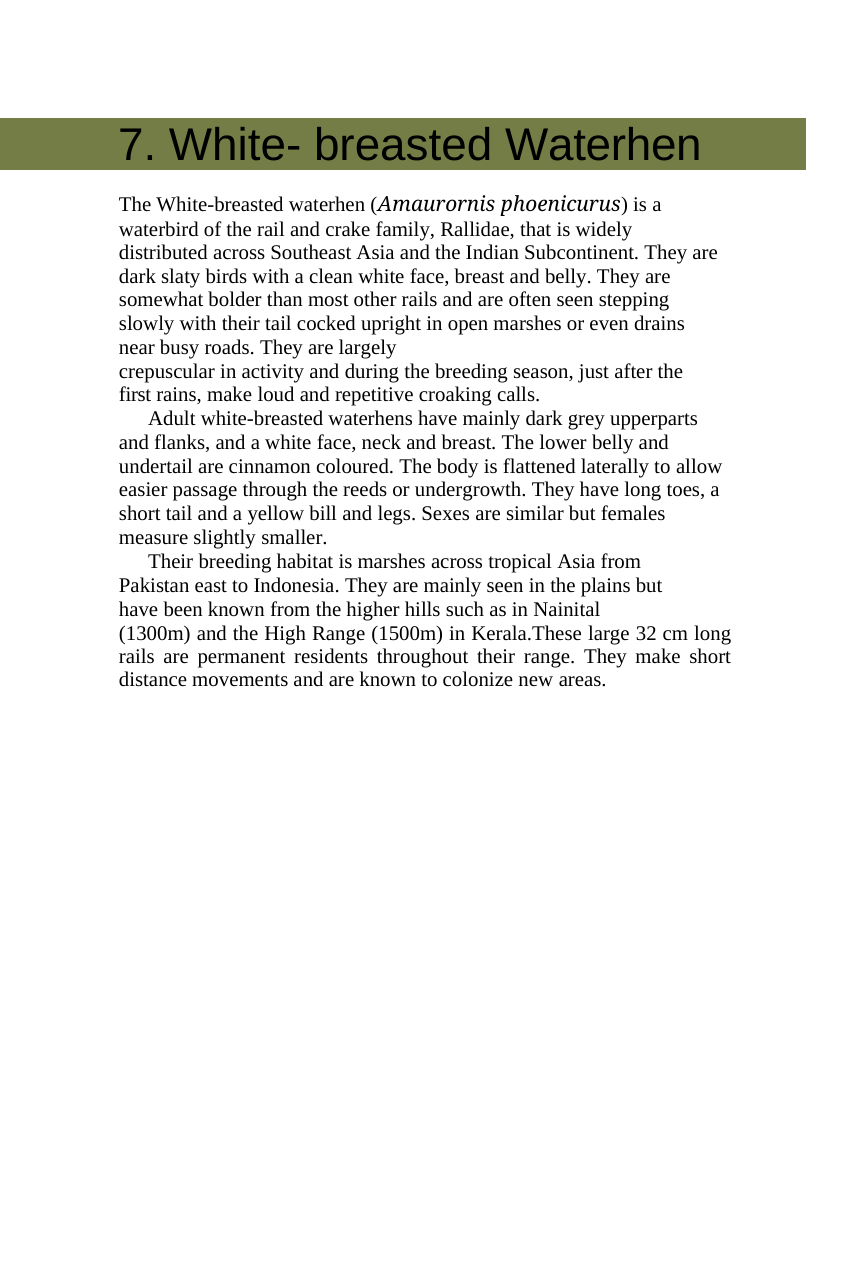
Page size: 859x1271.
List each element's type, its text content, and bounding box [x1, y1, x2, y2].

subtitle 7. White- breasted Waterhen [0, 117, 858, 170]
text The White-breasted waterhen (Amaurornis phoenicurus) is a waterbird of the rail and crake family, Rallidae, that is widely distributed across Southeast Asia and the Indian Subcontinent. They are dark slaty birds with a clean white face, breast and belly. They are somewhat bolder than most other rails and are often seen stepping slowly with their tail cocked upright in open marshes or even drains near busy roads. They are largely [119, 189, 720, 359]
text crepuscular in activity and during the breeding season, just after the first rains, make loud and repetitive croaking calls. [119, 360, 707, 406]
text (1300m) and the High Range (1500m) in Kerala.These large 32 cm long rails are permanent residents throughout their range. They make short distance movements and are known to colonize new areas. [119, 622, 732, 691]
text Adult white-breasted waterhens have mainly dark grey upperparts and flanks, and a white face, neck and breast. The lower belly and undertail are cinnamon coloured. The body is flattened laterally to allow easier passage through the reeds or undergrowth. They have long toes, a short tail and a yellow bill and legs. Sexes are similar but females measure slightly smaller. [119, 407, 723, 549]
text Their breeding habitat is marshes across tropical Asia from Pakistan east to Indonesia. They are mainly seen in the plains but have been known from the higher hills such as in Nainital [119, 549, 699, 621]
